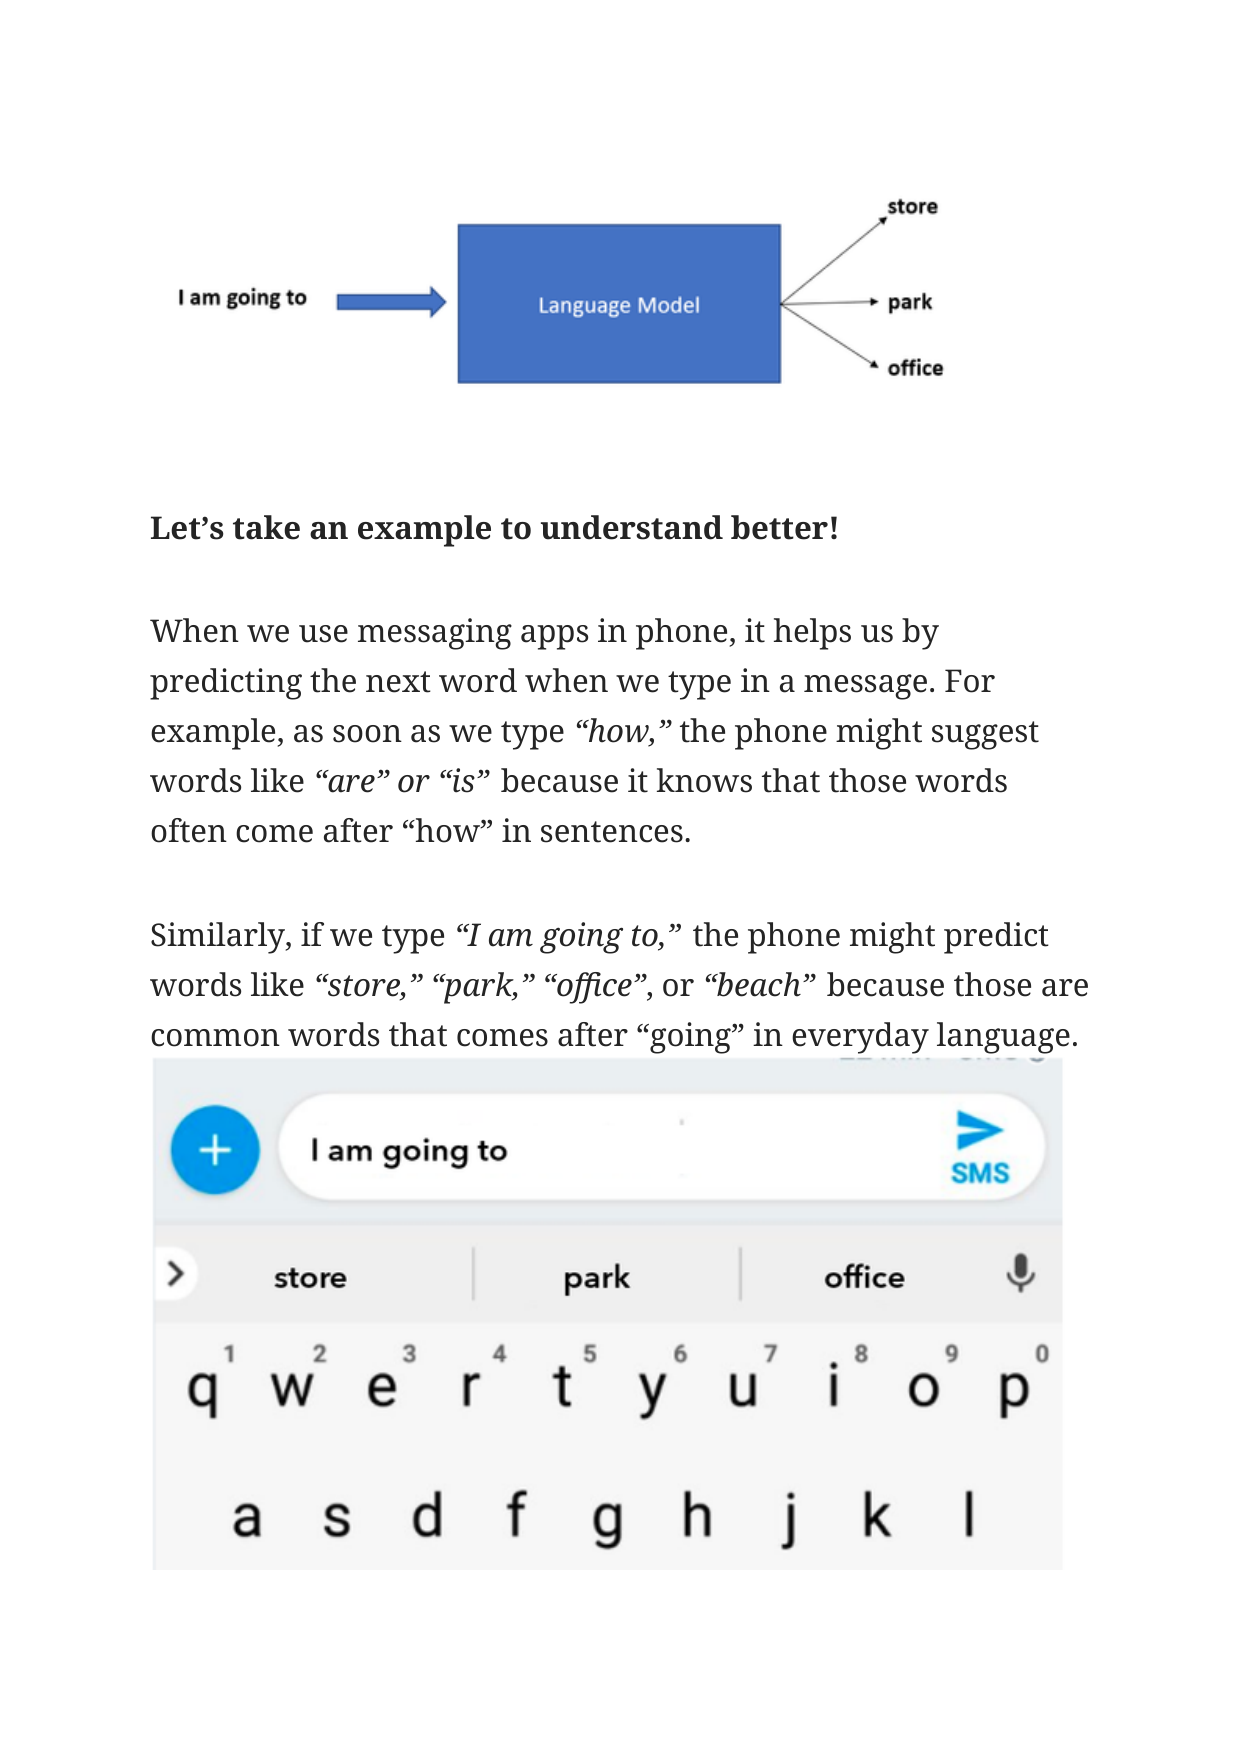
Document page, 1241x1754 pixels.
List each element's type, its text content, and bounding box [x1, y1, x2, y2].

text When we use messaging apps in phone, it helps us by predicting the next word when we type in a message. For example, as soon as we type “how,” the phone might suggest words like “are” or “is” because it knows that those words often come after “how” in sentences. [150, 602, 1090, 852]
picture [150, 1055, 1069, 1570]
text Let’s take an example to understand better! [150, 498, 1090, 548]
text Similarly, if we type “I am going to,” the phone might predict words like “store,” “park,” “office”, or “beach” because those are common words that comes after “going” in everyday language. [150, 906, 1090, 1056]
picture [150, 150, 971, 445]
